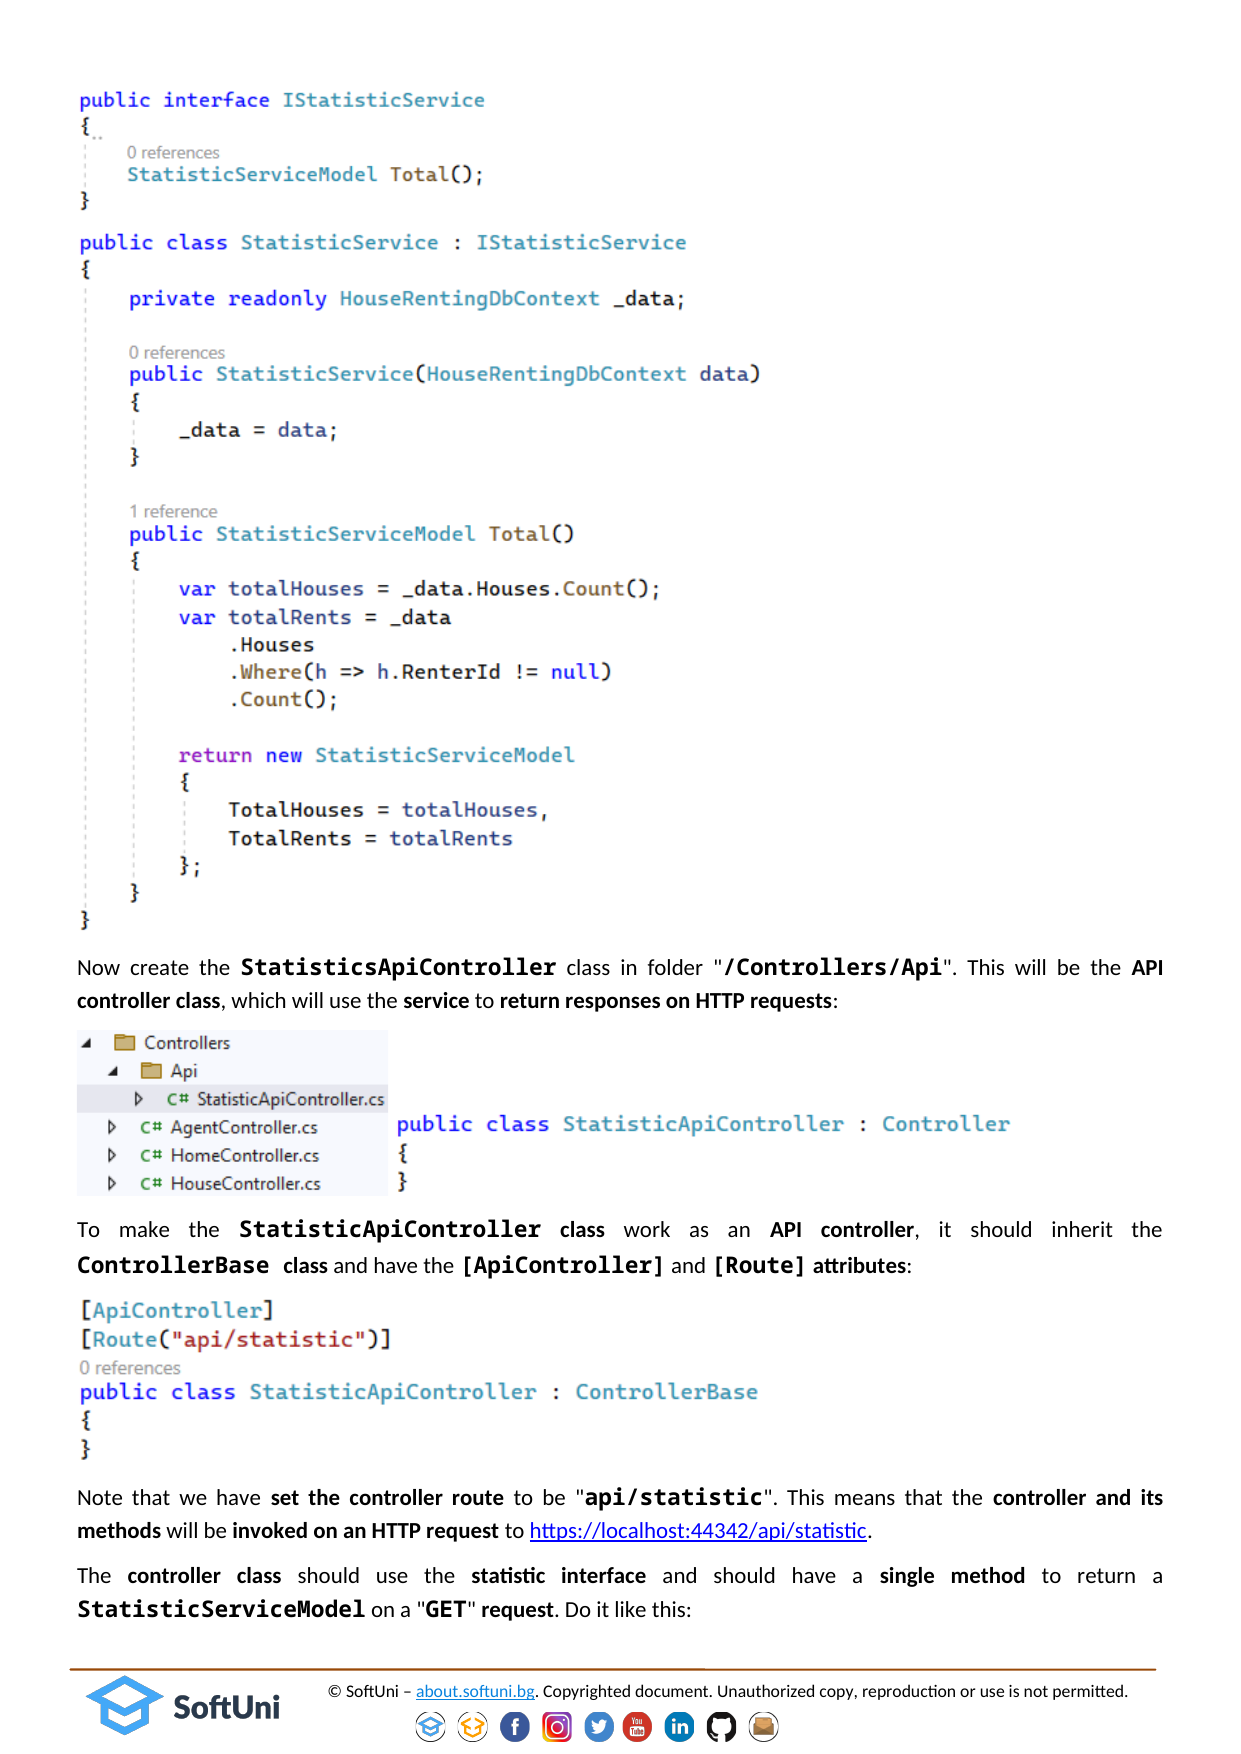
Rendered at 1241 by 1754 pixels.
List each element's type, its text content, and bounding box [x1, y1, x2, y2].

picture [457, 1712, 488, 1742]
text The controller class should use the statistic interface and should have a single method to return a StatisticServiceModel on a "GET" request. Do it like this: [77, 1561, 1163, 1625]
picture [76, 88, 489, 214]
picture [706, 1712, 737, 1742]
picture [76, 1030, 389, 1196]
picture [79, 1671, 286, 1741]
picture [415, 1712, 446, 1742]
picture [500, 1712, 530, 1742]
picture [748, 1712, 779, 1742]
picture [584, 1712, 614, 1742]
picture [664, 1712, 671, 1720]
picture [664, 1733, 673, 1742]
picture [393, 1111, 1015, 1196]
picture [76, 230, 764, 934]
text Now create the StatisticsApiController class in folder "/Controllers/Api". This will be the API controller class, which will use the service to return responses on HTTP requests: [77, 951, 1163, 1014]
picture [686, 1735, 694, 1742]
picture [678, 1724, 688, 1733]
picture [76, 1297, 762, 1464]
text To make the StatisticApiController class work as an API controller, it should inherit the ControllerBase class and have the [ApiController] and [Route] attributes: [77, 1213, 1163, 1280]
text Note that we have set the controller route to be "api/statistic". This means that the controller and its methods will be invoked on an HTTP request to https://localhost:44342/api/statistic. [77, 1481, 1163, 1544]
picture [542, 1712, 572, 1742]
picture [622, 1712, 652, 1742]
